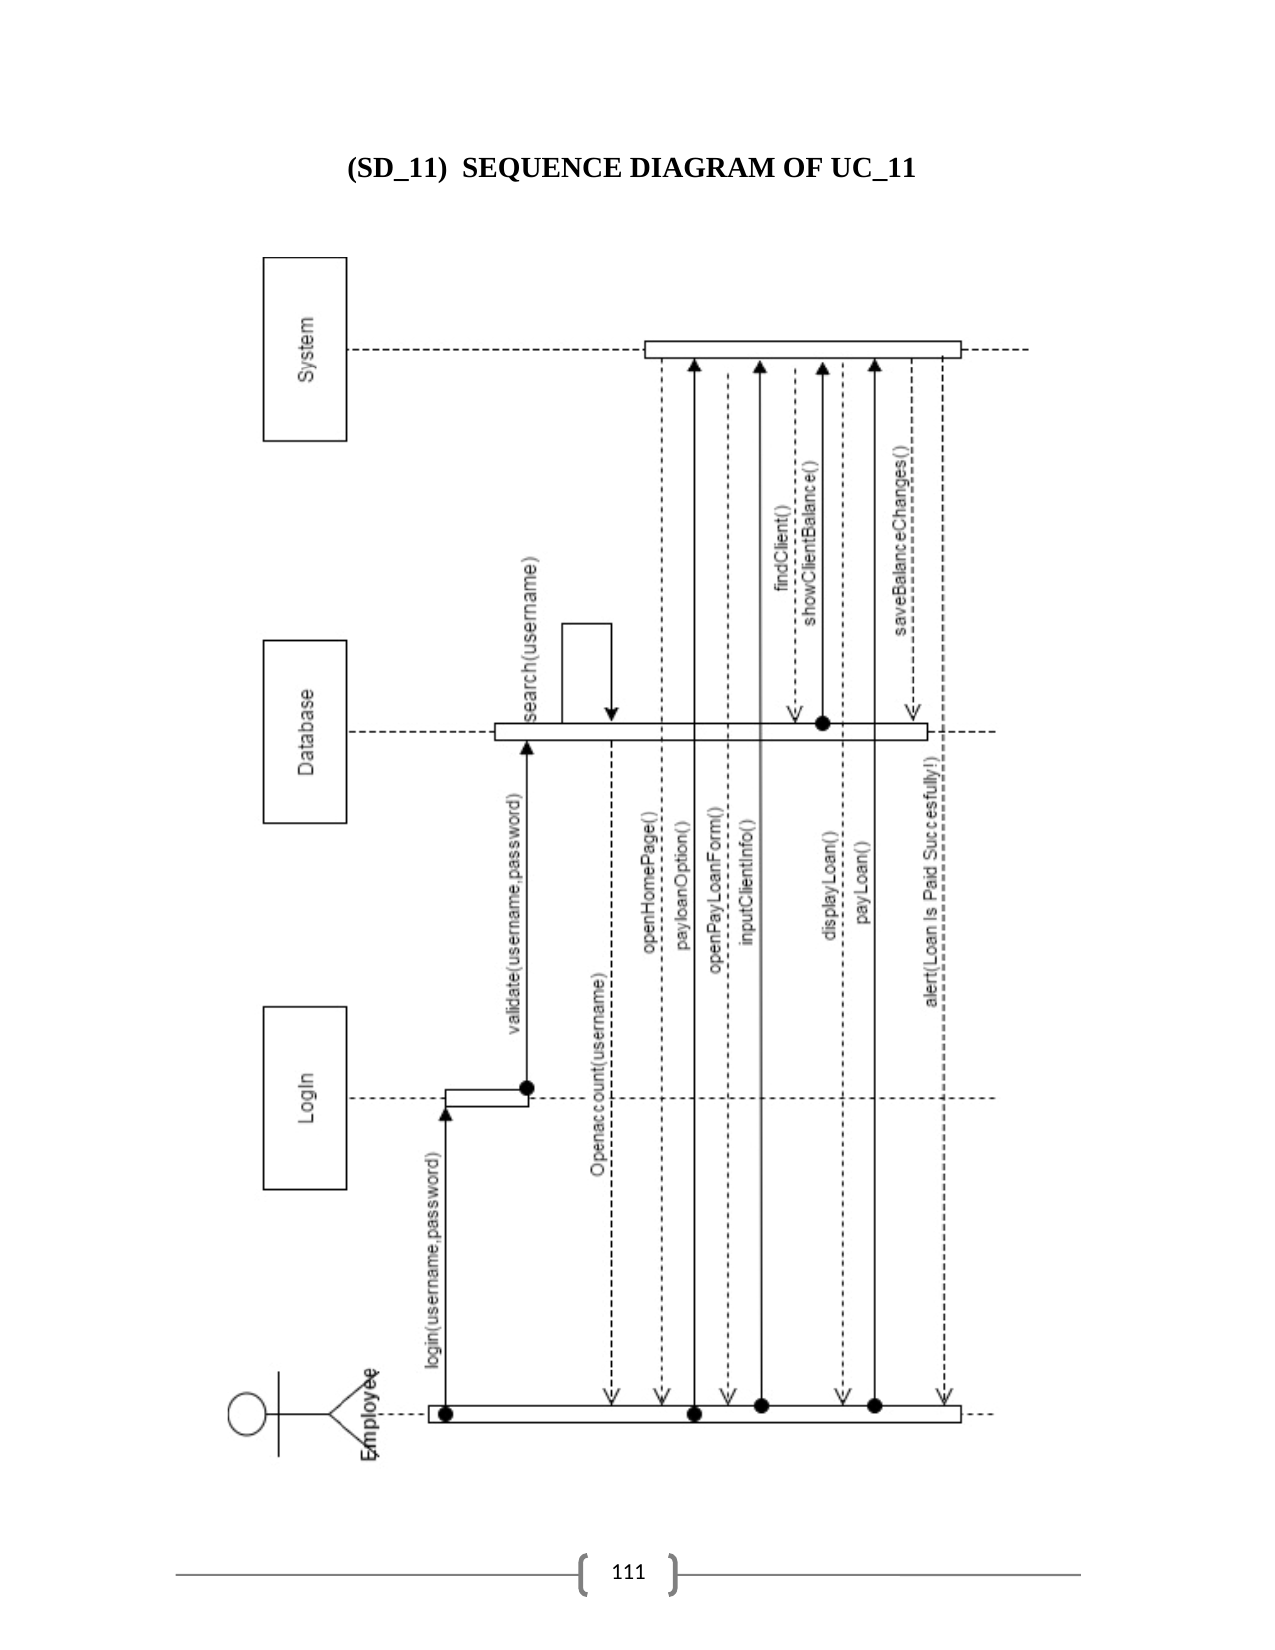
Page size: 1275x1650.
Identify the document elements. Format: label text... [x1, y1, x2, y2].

text (SD_11) SEQUENCE DIAGRAM OF UC_11 [131, 150, 1125, 183]
picture [228, 258, 1029, 1480]
